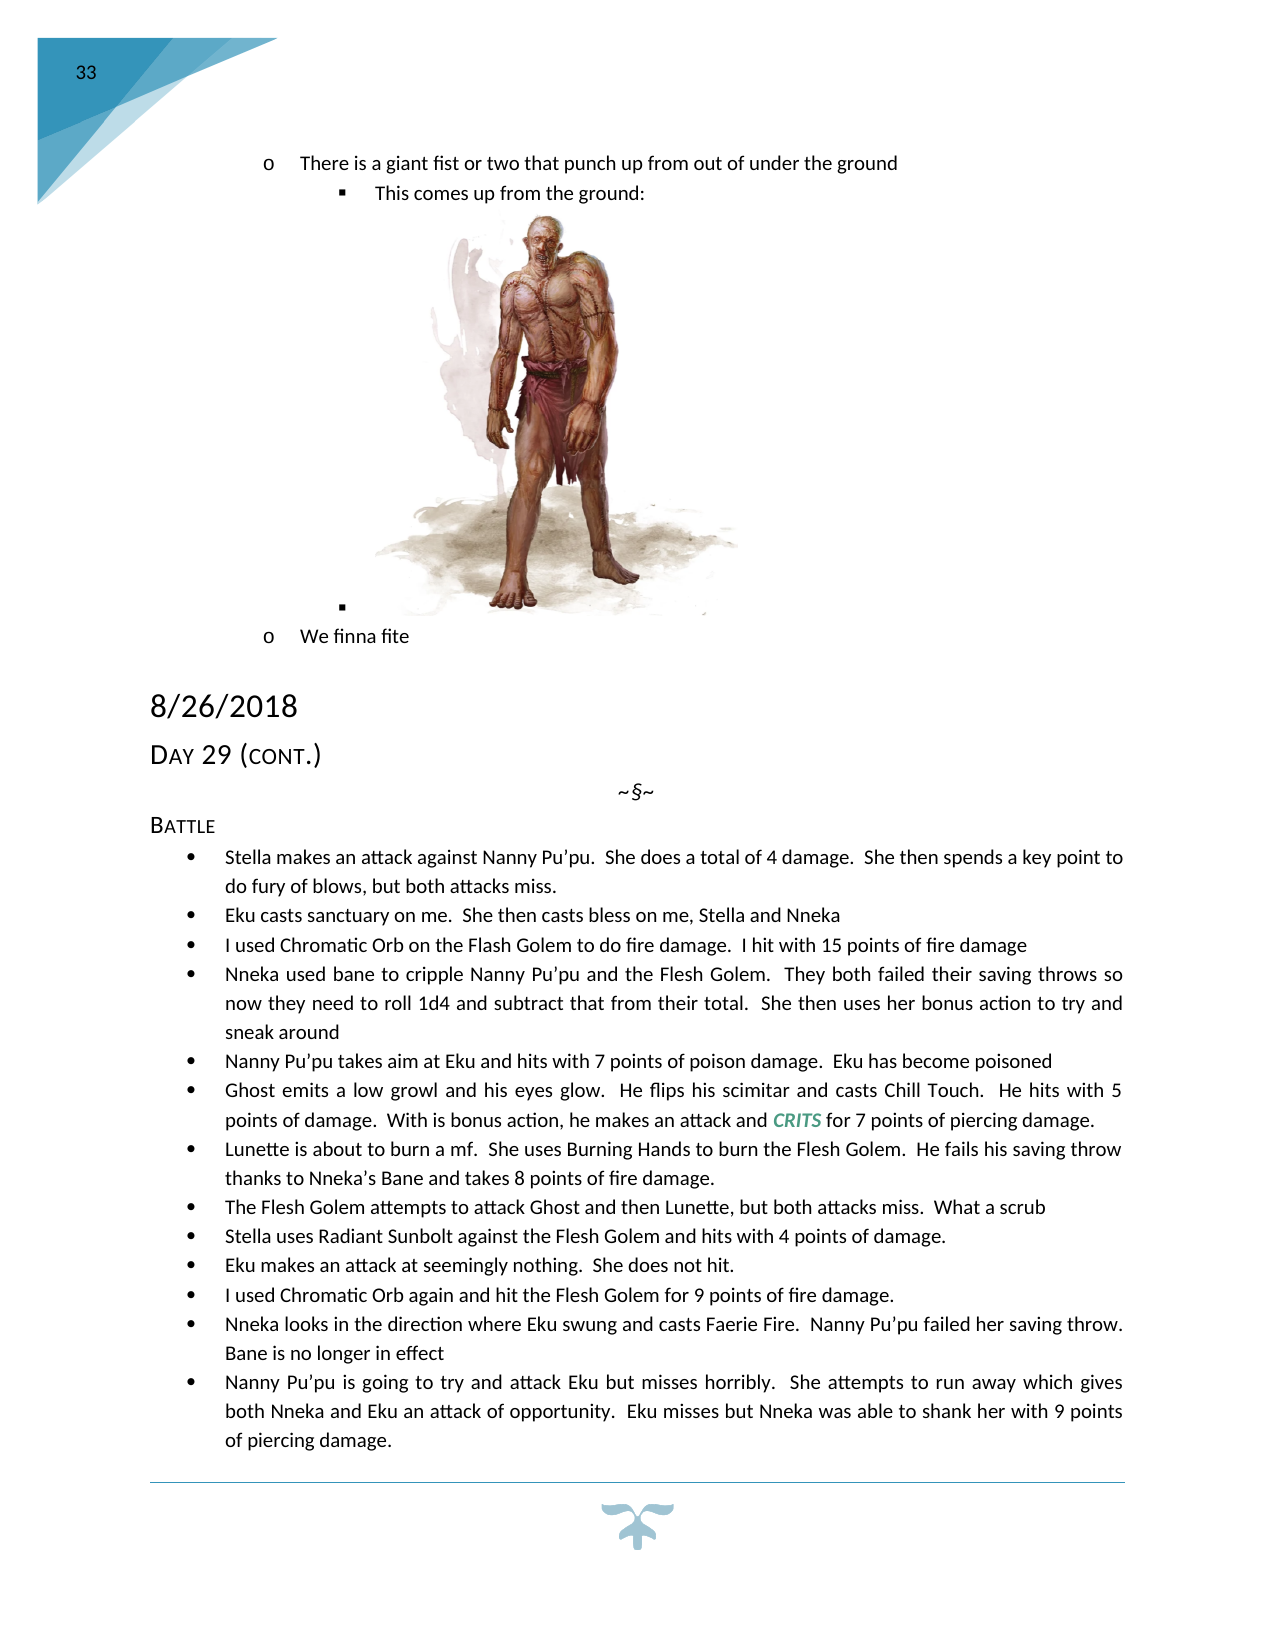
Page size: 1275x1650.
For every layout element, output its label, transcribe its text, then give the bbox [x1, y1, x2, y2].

list Stella makes an attack against Nanny Pu’pu. She does a total of 4 damage. She then spends a key point to do fury of blows, but both attacks miss. [187, 844, 1125, 899]
list I used Chromatic Orb on the Flash Golem to do fire damage. I hit with 15 points of fire damage [187, 932, 1125, 957]
list Nanny Pu’pu is going to try and attack Eku but misses horribly. She attempts to run away which gives both Nneka and Eku an attack of opportunity. Eku misses but Nneka was able to shank her with 9 points of piercing damage. [187, 1369, 1125, 1453]
picture [37, 37, 279, 206]
list Ghost emits a low growl and his eyes glow. He flips his scimitar and casts Chill Touch. He hits with 5 points of damage. With is bonus action, he makes an attack and CRITS for 7 points of piercing damage. [187, 1078, 1125, 1132]
list I used Chromatic Orb again and hit the Flesh Golem for 9 points of fire damage. [187, 1282, 1125, 1307]
subtitle ~§~ [150, 777, 1125, 805]
subtitle 8/26/2018 [150, 685, 1125, 726]
list There is a giant fist or two that punch up from out of under the ground [262, 150, 1125, 176]
list The Flesh Golem attempts to attack Ghost and then Lunette, but both attacks miss. What a scrub [187, 1194, 1125, 1220]
list Eku makes an attack at seemingly nothing. She does not hit. [187, 1253, 1125, 1278]
subtitle Day 29 (cont.) [150, 736, 1125, 772]
list We finna fite [262, 624, 1125, 650]
list Eku casts sanctuary on me. She then casts bless on me, Stella and Nneka [187, 903, 1125, 928]
list Nneka used bane to cripple Nanny Pu’pu and the Flesh Golem. They both failed their saving throws so now they need to roll 1d4 and subtract that from their total. She then uses her bonus action to try and sneak around [187, 961, 1125, 1045]
list Stella uses Radiant Sunbolt against the Flesh Golem and hits with 4 points of damage. [187, 1223, 1125, 1249]
list Lunette is about to burn a mf. She uses Burning Hands to burn the Flesh Golem. He fails his saving throw thanks to Nneka’s Bane and takes 8 points of fire damage. [187, 1136, 1125, 1191]
list This comes up from the ground: [337, 180, 1125, 206]
subtitle Battle [150, 809, 1125, 840]
list Nneka looks in the direction where Eku swung and casts Faerie Fire. Nanny Pu’pu failed her saving throw. Bane is no longer in effect [187, 1311, 1125, 1366]
list Nanny Pu’pu takes aim at Eku and hits with 7 points of poison damage. Eku has become poisoned [187, 1048, 1125, 1074]
picture [375, 209, 738, 616]
